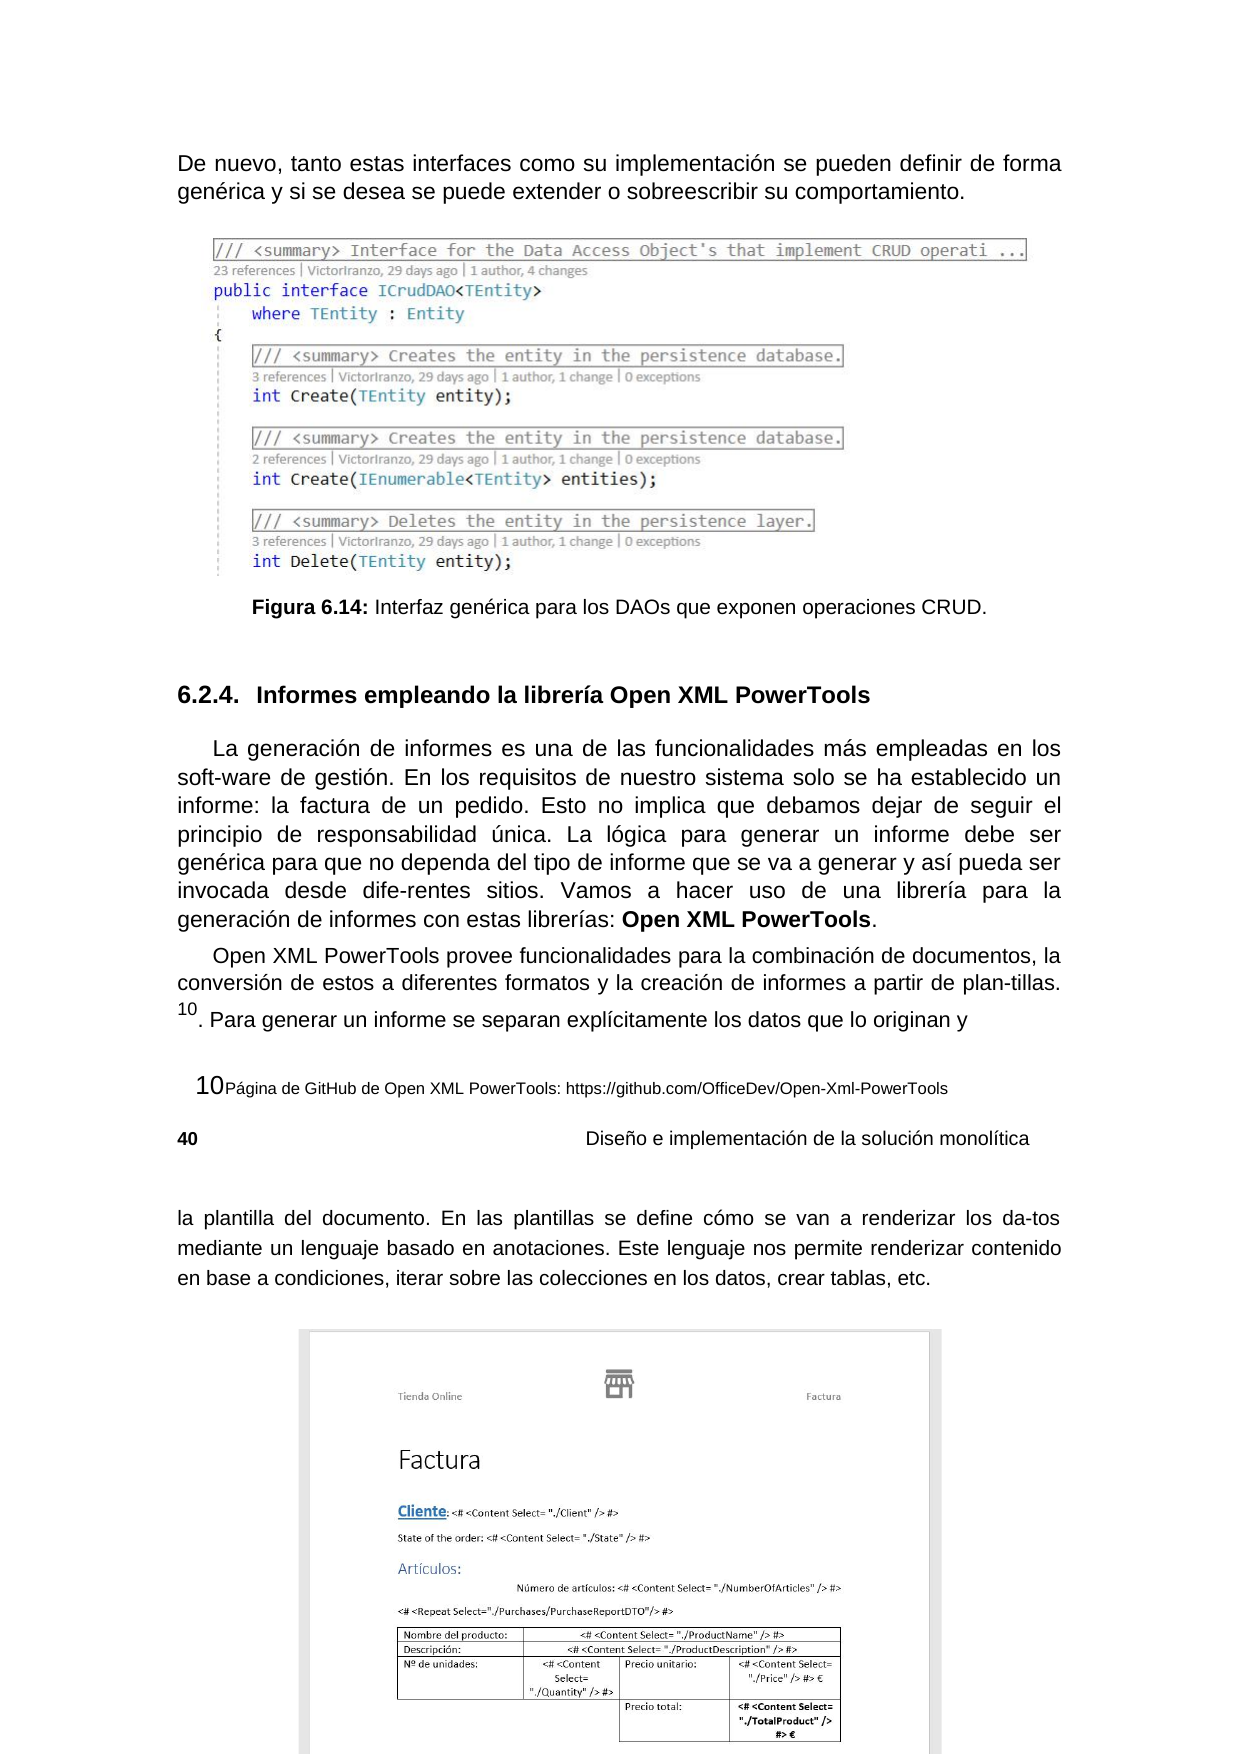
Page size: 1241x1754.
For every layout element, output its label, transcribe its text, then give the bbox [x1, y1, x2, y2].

text 6.2.4. Informes empleando la librería Open XML PowerTools [177, 680, 1090, 709]
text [177, 150, 1062, 204]
text Figura 6.14: Interfaz genérica para los DAOs que exponen operaciones CRUD. [150, 594, 1089, 618]
text la plantilla del documento. En las plantillas se define cómo se van a renderizar los da-tos mediante un lenguaje basado en anotaciones. Este lenguaje nos permite renderizar contenido en base a condiciones, iterar sobre las colecciones en los datos, crear tablas, etc. [177, 1206, 1062, 1289]
picture [298, 1329, 942, 1754]
text 40 Diseño e implementación de la solución monolítica [177, 1127, 1090, 1149]
picture [201, 230, 1039, 576]
list Página de GitHub de Open XML PowerTools: https://github.com/OfficeDev/Open-Xml-PowerTools [195, 1070, 1090, 1100]
text Open XML PowerTools provee funcionalidades para la combinación de documentos, la conversión de estos a diferentes formatos y la creación de informes a partir de plan-tillas. 10. Para generar un informe se separan explícitamente los datos que lo originan y [177, 943, 1062, 1034]
text La generación de informes es una de las funcionalidades más empleadas en los soft-ware de gestión. En los requisitos de nuestro sistema solo se ha establecido un informe: la factura de un pedido. Esto no implica que debamos dejar de seguir el principio de responsabilidad única. La lógica para generar un informe debe ser genérica para que no dependa del tipo de informe que se va a generar y así pueda ser invocada desde dife-rentes sitios. Vamos a hacer uso de una librería para la generación de informes con estas librerías: Open XML PowerTools. [177, 735, 1062, 932]
